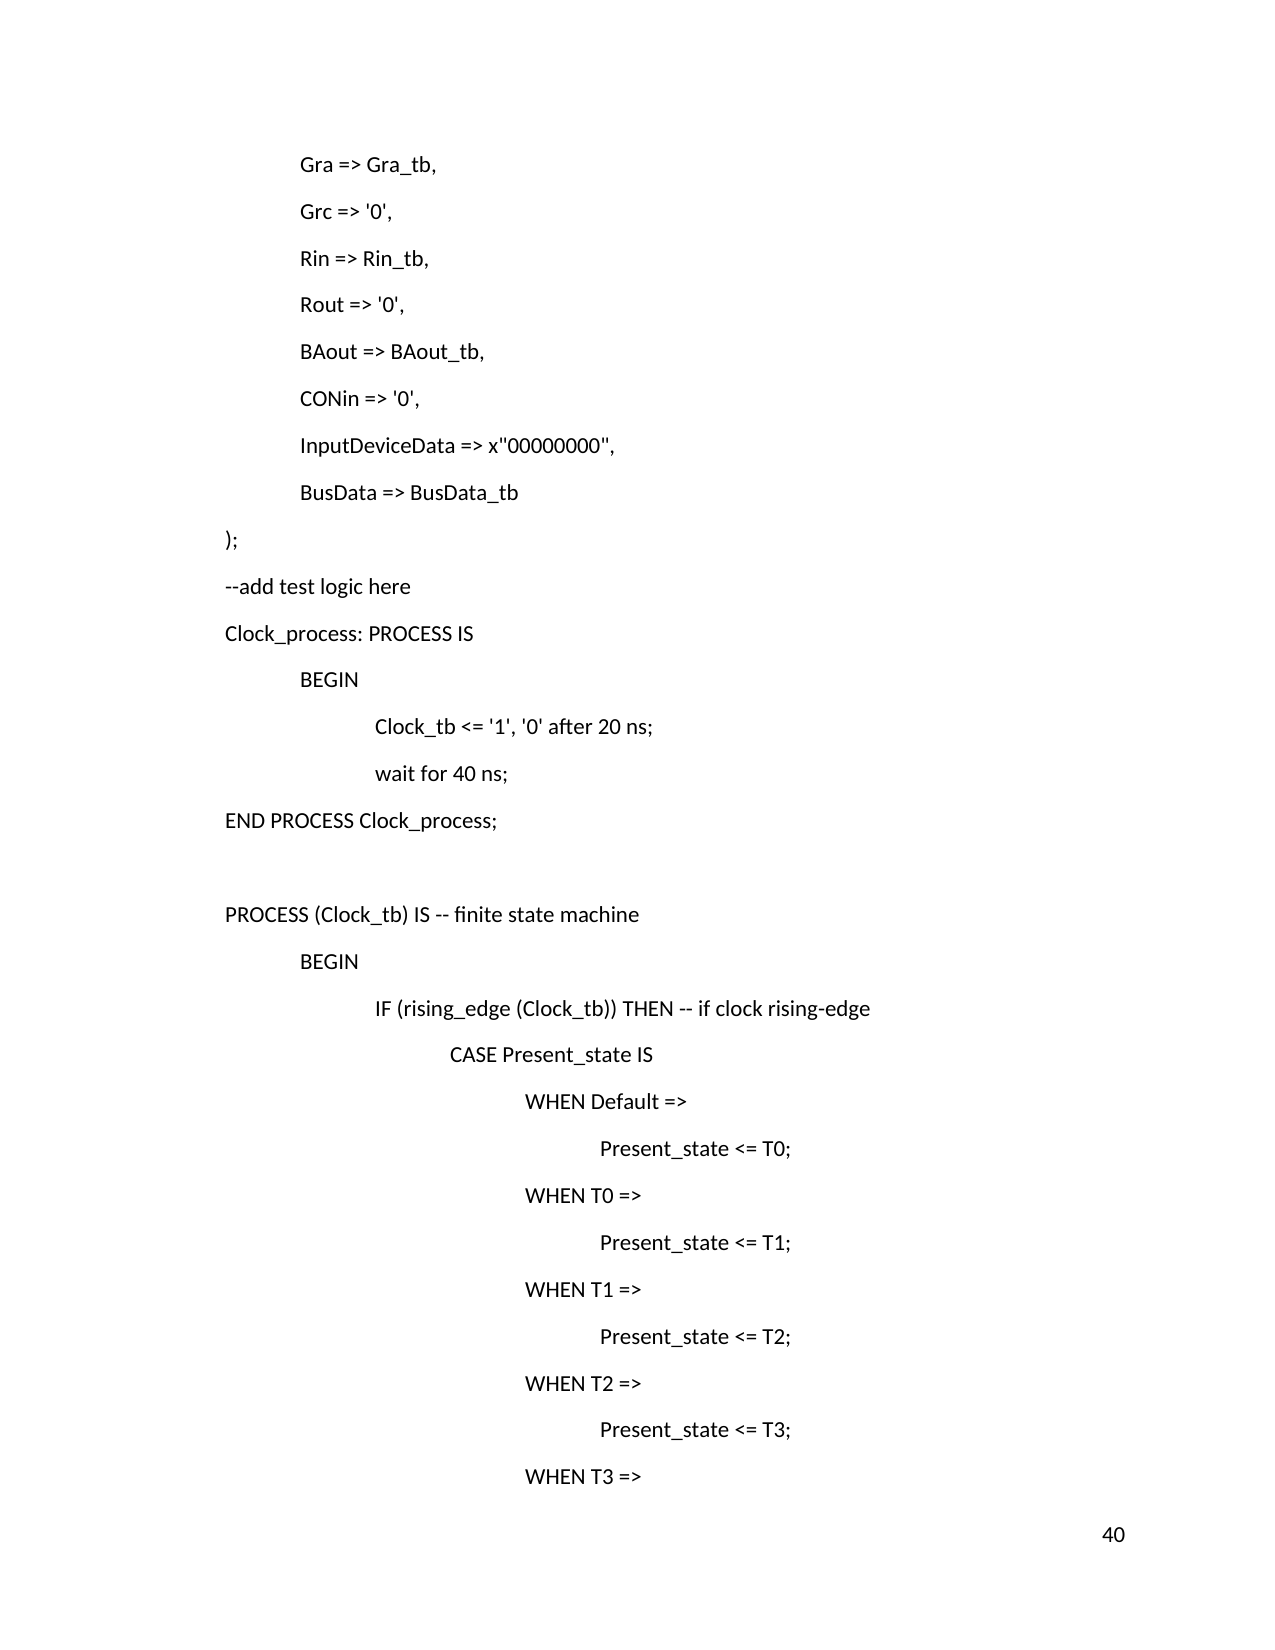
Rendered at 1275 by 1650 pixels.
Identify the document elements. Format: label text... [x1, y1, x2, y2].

text Gra => Gra_tb, [150, 150, 1125, 178]
text BusData => BusData_tb [150, 478, 1125, 506]
text IF (rising_edge (Clock_tb)) THEN -- if clock rising-edge [150, 994, 1125, 1022]
text Rout => '0', [150, 291, 1125, 319]
text WHEN Default => [150, 1087, 1125, 1116]
text WHEN T1 => [150, 1275, 1125, 1303]
text Rin => Rin_tb, [150, 244, 1125, 272]
text Present_state <= T3; [150, 1416, 1125, 1444]
text BEGIN [150, 947, 1125, 975]
text wait for 40 ns; [150, 759, 1125, 787]
text PROCESS (Clock_tb) IS -- finite state machine [150, 900, 1125, 928]
text Clock_tb <= '1', '0' after 20 ns; [150, 712, 1125, 741]
text InputDeviceData => x"00000000", [150, 431, 1125, 459]
text Clock_process: PROCESS IS [150, 619, 1125, 647]
text Present_state <= T1; [150, 1228, 1125, 1256]
text --add test logic here [150, 572, 1125, 600]
text CASE Present_state IS [150, 1041, 1125, 1069]
text WHEN T3 => [150, 1462, 1125, 1491]
text ); [150, 525, 1125, 553]
text WHEN T2 => [150, 1369, 1125, 1397]
text END PROCESS Clock_process; [150, 806, 1125, 834]
text BAout => BAout_tb, [150, 337, 1125, 366]
text Present_state <= T2; [150, 1322, 1125, 1350]
text Grc => '0', [150, 197, 1125, 225]
text BEGIN [150, 666, 1125, 694]
text Present_state <= T0; [150, 1134, 1125, 1162]
text WHEN T0 => [150, 1181, 1125, 1209]
text CONin => '0', [150, 384, 1125, 412]
